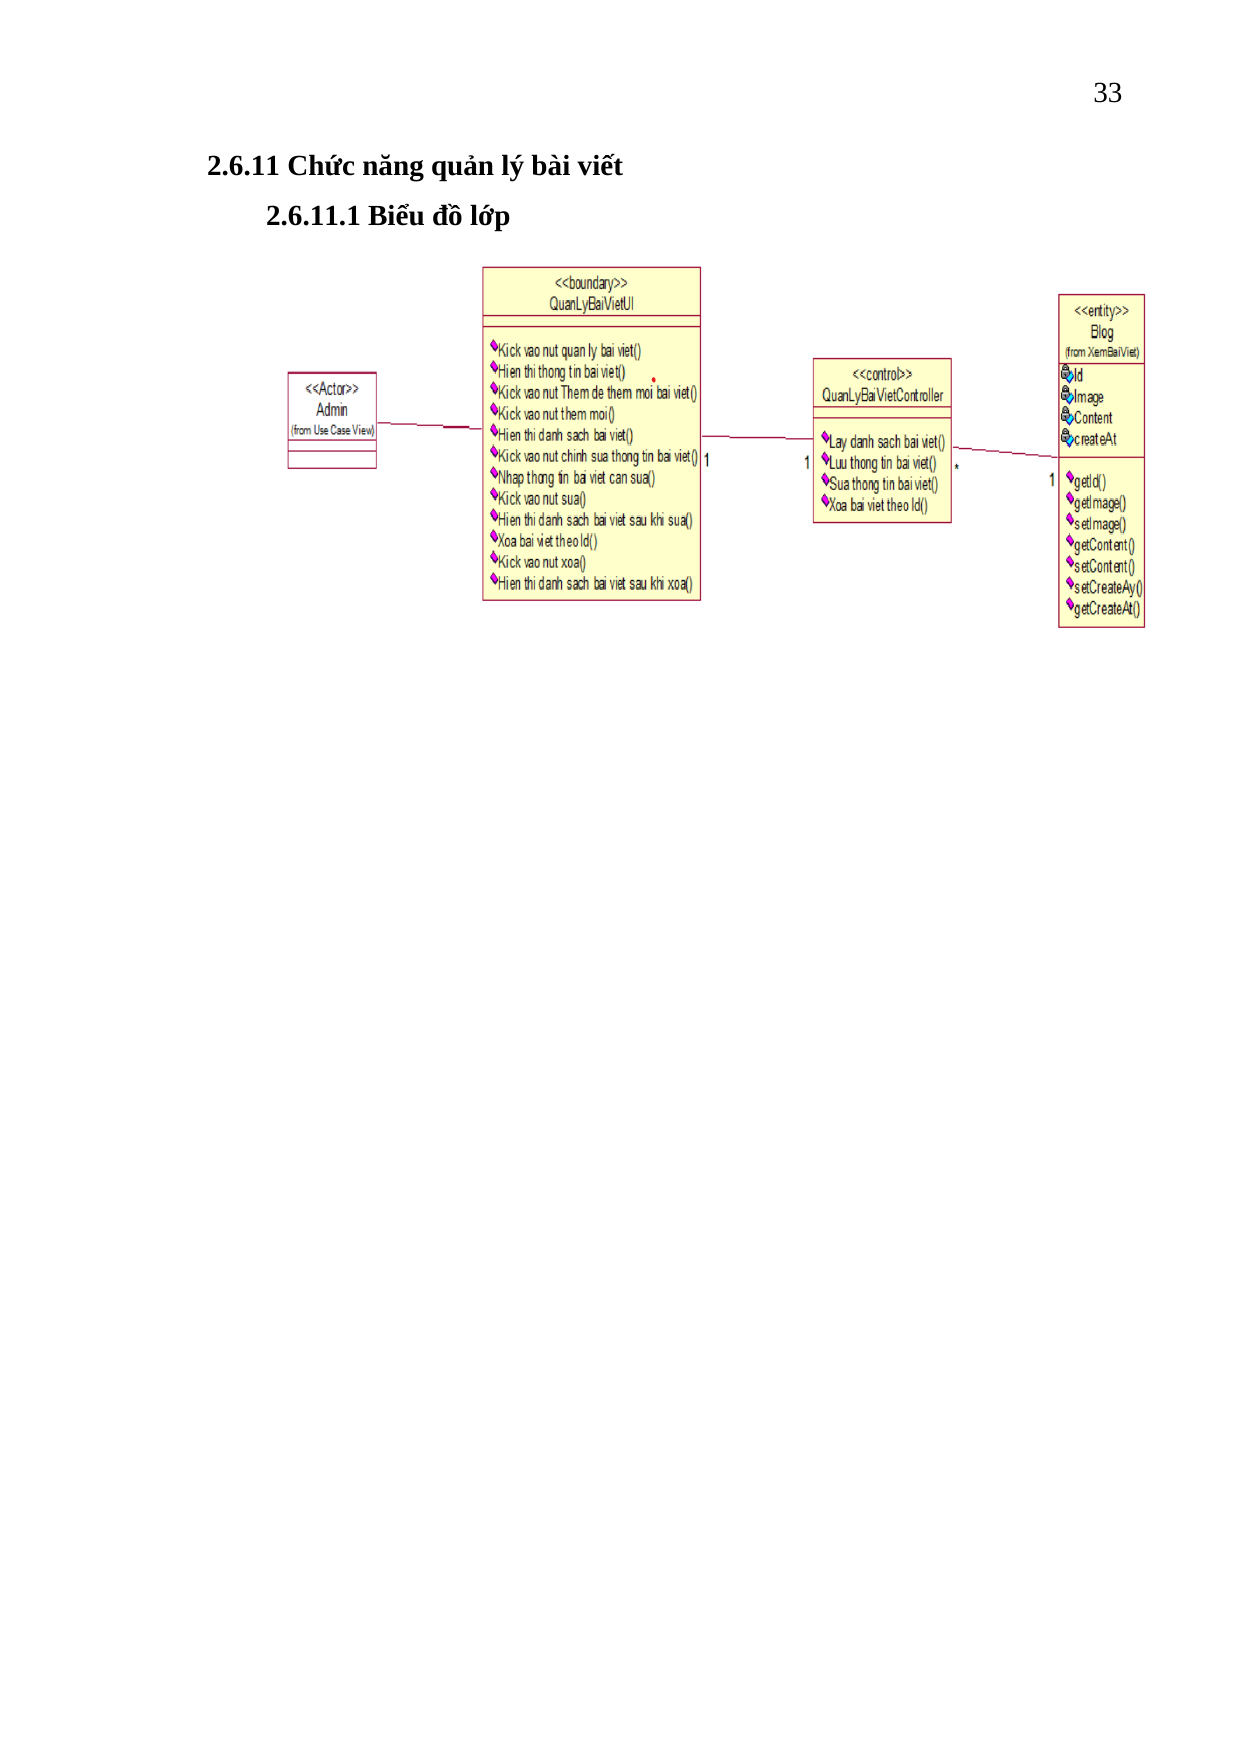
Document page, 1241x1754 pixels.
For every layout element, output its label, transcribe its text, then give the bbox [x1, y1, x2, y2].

text 2.6.11.1 Biểu đồ lớp [207, 198, 1122, 232]
subtitle 2.6.11 Chức năng quản lý bài viết [207, 148, 1122, 181]
picture [265, 248, 1153, 786]
